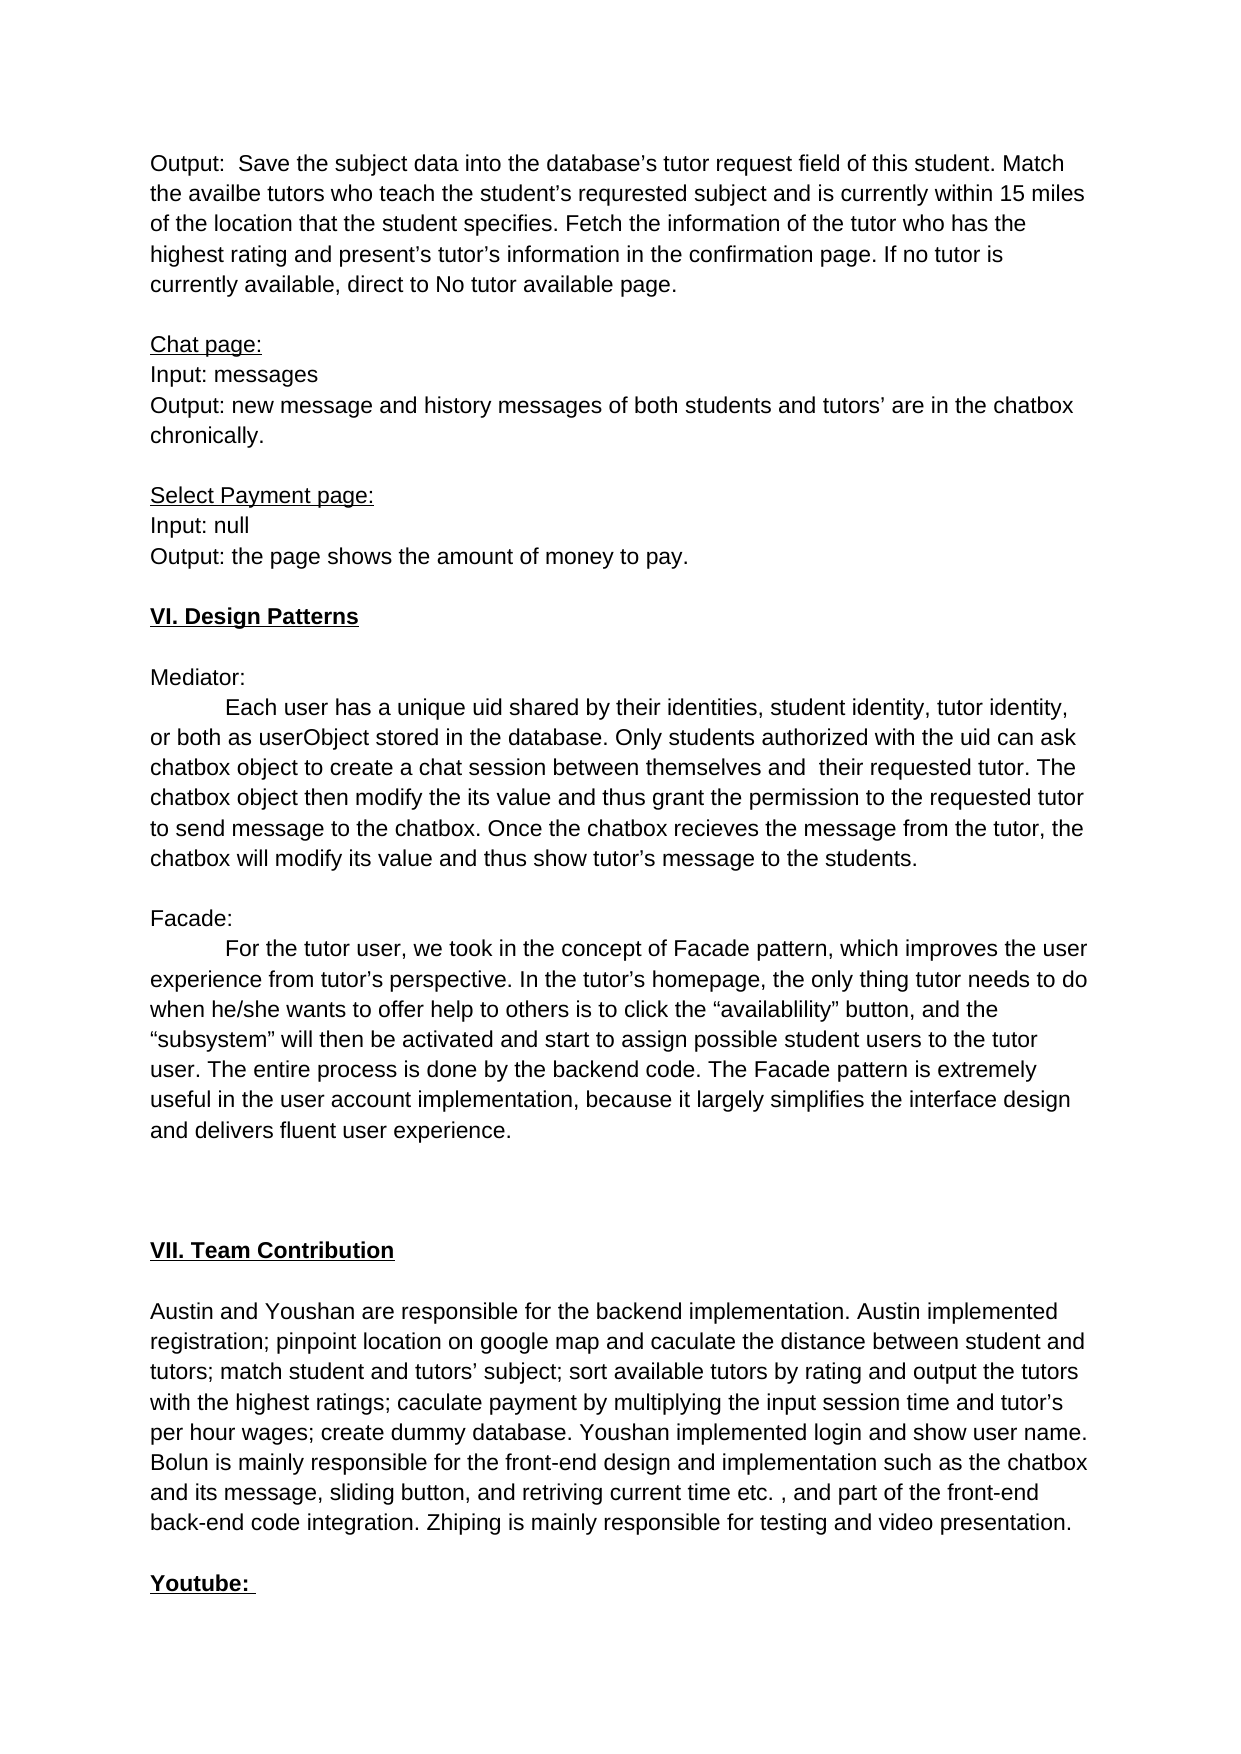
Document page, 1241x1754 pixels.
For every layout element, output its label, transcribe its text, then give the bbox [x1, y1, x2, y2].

text Output: new message and history messages of both students and tutors’ are in the chatbox chronically. [150, 392, 1090, 448]
text Output: Save the subject data into the database’s tutor request field of this student. Match the availbe tutors who teach the student’s requrested subject and is currently within 15 miles of the location that the student specifies. Fetch the information of the tutor who has the highest rating and present’s tutor’s information in the confirmation page. If no tutor is currently available, direct to No tutor available page. [150, 150, 1090, 297]
text Austin and Youshan are responsible for the backend implementation. Austin implemented registration; pinpoint location on google map and caculate the distance between student and tutors; match student and tutors’ subject; sort available tutors by rating and output the tutors with the highest ratings; caculate payment by multiplying the input session time and tutor’s per hour wages; create dummy database. Youshan implemented login and show user name. Bolun is mainly responsible for the front-end design and implementation such as the chatbox and its message, sliding button, and retriving current time etc. , and part of the front-end back-end code integration. Zhiping is mainly responsible for testing and video presentation. [150, 1298, 1090, 1536]
text Mediator: [150, 663, 1090, 690]
text Each user has a unique uid shared by their identities, student identity, tutor identity, or both as userObject stored in the database. Only students authorized with the uid can ask chatbox object to create a chat session between themselves and their requested tutor. The chatbox object then modify the its value and thus grant the permission to the requested tutor to send message to the chatbox. Once the chatbox recieves the message from the tutor, the chatbox will modify its value and thus show tutor’s message to the students. [150, 694, 1090, 871]
text Chat page: [150, 331, 1090, 358]
text Facade: [150, 905, 1090, 932]
text Youtube: [150, 1570, 1090, 1596]
text For the tutor user, we took in the concept of Facade pattern, which improves the user experience from tutor’s perspective. In the tutor’s homepage, the only thing tutor needs to do when he/she wants to offer help to others is to click the “availablility” button, and the “subsystem” will then be activated and start to assign possible student users to the tutor user. The entire process is done by the backend code. The Facade pattern is extremely useful in the user account implementation, because it largely simplifies the interface design and delivers fluent user experience. [150, 935, 1090, 1143]
text Output: the page shows the amount of money to pay. [150, 543, 1090, 569]
text Input: null [150, 512, 1090, 539]
text Select Payment page: [150, 482, 1090, 509]
text VI. Design Patterns [150, 603, 1090, 629]
text Input: messages [150, 361, 1090, 388]
text VII. Team Contribution [150, 1237, 1090, 1264]
